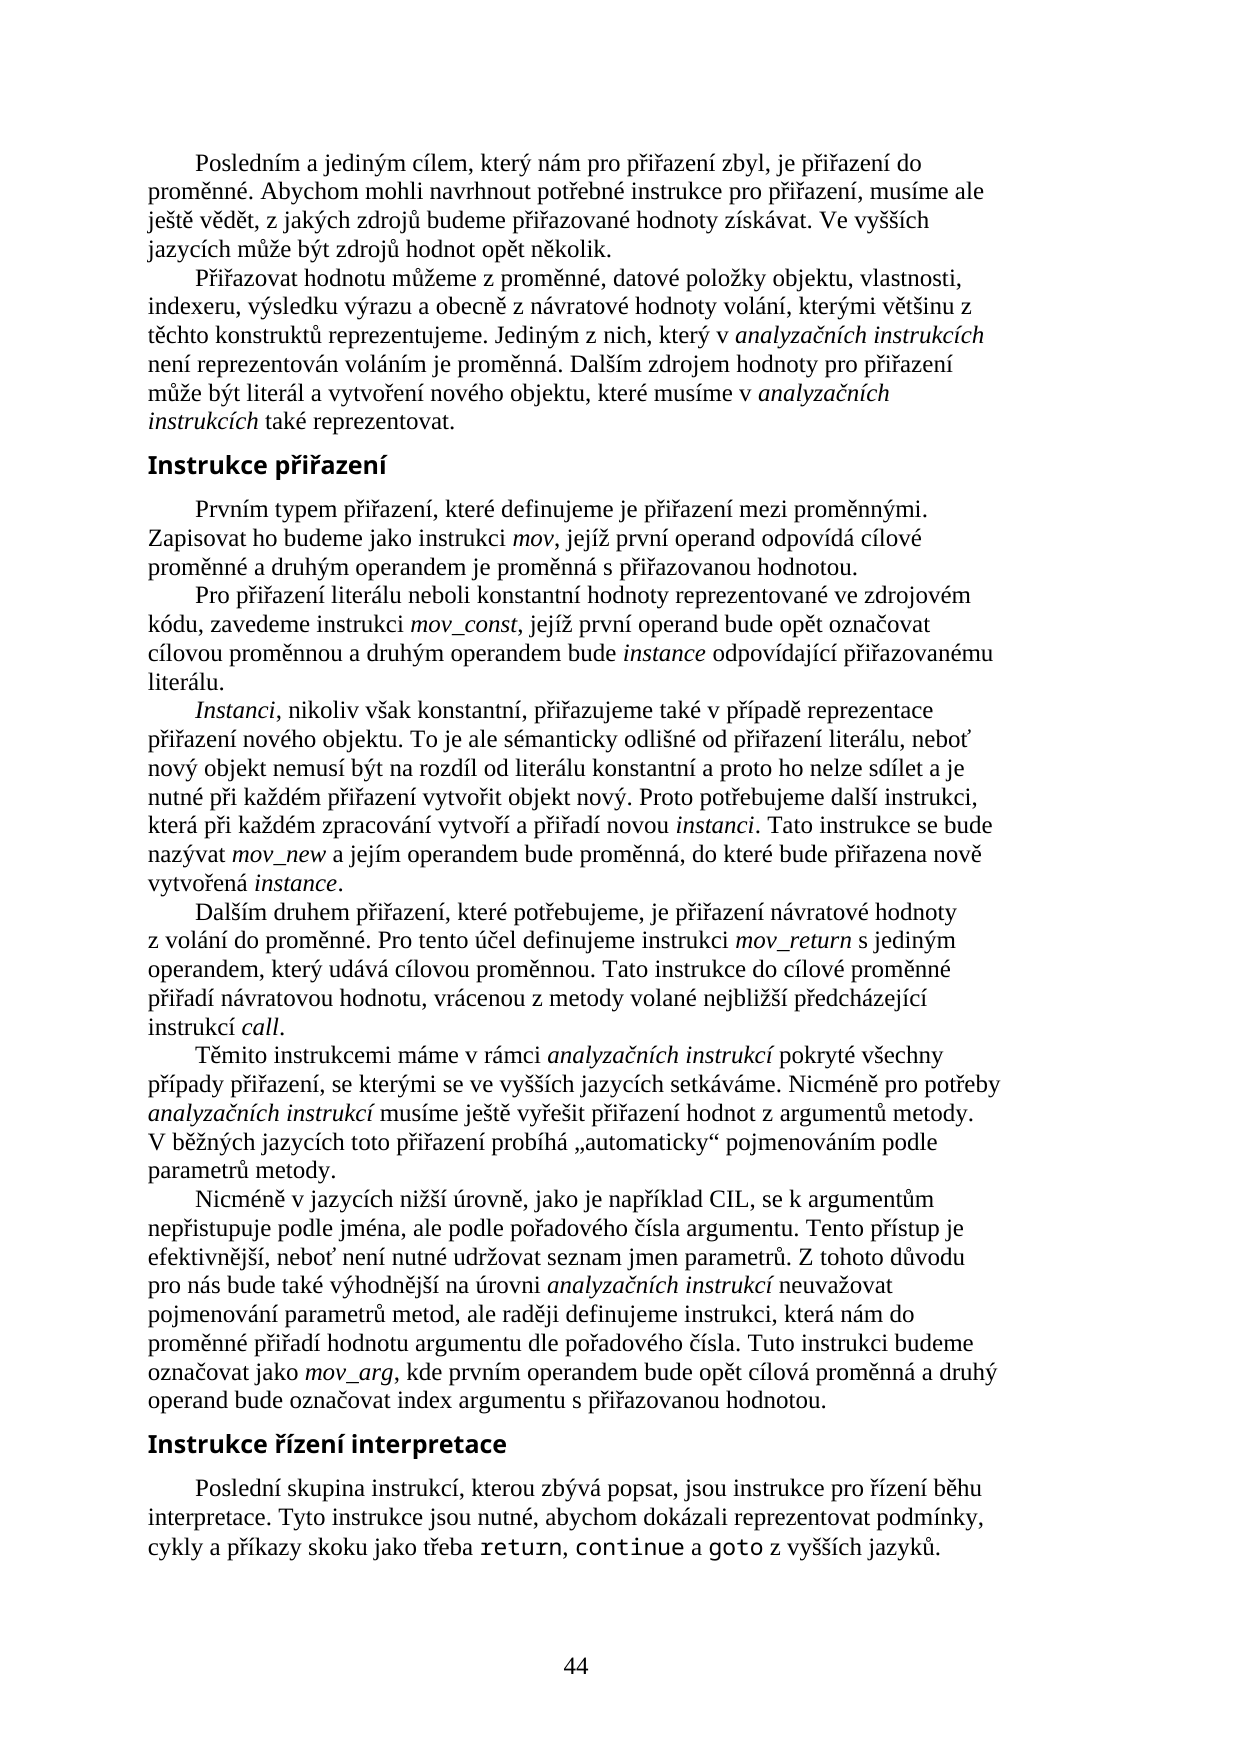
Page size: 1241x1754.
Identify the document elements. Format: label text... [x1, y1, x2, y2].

text Instrukce řízení interpretace [148, 1427, 1004, 1461]
text Pro přiřazení literálu neboli konstantní hodnoty reprezentované ve zdrojovém kódu, zavedeme instrukci mov_const, jejíž první operand bude opět označovat cílovou proměnnou a druhým operandem bude instance odpovídající přiřazovanému literálu. [148, 581, 1004, 696]
text Těmito instrukcemi máme v rámci analyzačních instrukcí pokryté všechny případy přiřazení, se kterými se ve vyšších jazycích setkáváme. Nicméně pro potřeby analyzačních instrukcí musíme ještě vyřešit přiřazení hodnot z argumentů metody. V běžných jazycích toto přiřazení probíhá „automaticky“ pojmenováním podle parametrů metody. [148, 1041, 1004, 1184]
text Nicméně v jazycích nižší úrovně, jako je například CIL, se k argumentům nepřistupuje podle jména, ale podle pořadového čísla argumentu. Tento přístup je efektivnější, neboť není nutné udržovat seznam jmen parametrů. Z tohoto důvodu pro nás bude také výhodnější na úrovni analyzačních instrukcí neuvažovat pojmenování parametrů metod, ale raději definujeme instrukci, která nám do proměnné přiřadí hodnotu argumentu dle pořadového čísla. Tuto instrukci budeme označovat jako mov_arg, kde prvním operandem bude opět cílová proměnná a druhý operand bude označovat index argumentu s přiřazovanou hodnotou. [148, 1184, 1004, 1414]
text Posledním a jediným cílem, který nám pro přiřazení zbyl, je přiřazení do proměnné. Abychom mohli navrhnout potřebné instrukce pro přiřazení, musíme ale ještě vědět, z jakých zdrojů budeme přiřazované hodnoty získávat. Ve vyšších jazycích může být zdrojů hodnot opět několik. [148, 148, 1004, 263]
text Přiřazovat hodnotu můžeme z proměnné, datové položky objektu, vlastnosti, indexeru, výsledku výrazu a obecně z návratové hodnoty volání, kterými většinu z těchto konstruktů reprezentujeme. Jediným z nich, který v analyzačních instrukcích není reprezentován voláním je proměnná. Dalším zdrojem hodnoty pro přiřazení může být literál a vytvoření nového objektu, které musíme v analyzačních instrukcích také reprezentovat. [148, 263, 1004, 435]
text Prvním typem přiřazení, které definujeme je přiřazení mezi proměnnými. Zapisovat ho budeme jako instrukci mov, jejíž první operand odpovídá cílové proměnné a druhým operandem je proměnná s přiřazovanou hodnotou. [148, 494, 1004, 581]
text Poslední skupina instrukcí, kterou zbývá popsat, jsou instrukce pro řízení běhu interpretace. Tyto instrukce jsou nutné, abychom dokázali reprezentovat podmínky, cykly a příkazy skoku jako třeba return, continue a goto z vyšších jazyků. [148, 1473, 1004, 1562]
text Instrukce přiřazení [148, 448, 1004, 482]
text Dalším druhem přiřazení, které potřebujeme, je přiřazení návratové hodnoty z volání do proměnné. Pro tento účel definujeme instrukci mov_return s jediným operandem, který udává cílovou proměnnou. Tato instrukce do cílové proměnné přiřadí návratovou hodnotu, vrácenou z metody volané nejbližší předcházející instrukcí call. [148, 897, 1004, 1041]
text Instanci, nikoliv však konstantní, přiřazujeme také v případě reprezentace přiřazení nového objektu. To je ale sémanticky odlišné od přiřazení literálu, neboť nový objekt nemusí být na rozdíl od literálu konstantní a proto ho nelze sdílet a je nutné při každém přiřazení vytvořit objekt nový. Proto potřebujeme další instrukci, která při každém zpracování vytvoří a přiřadí novou instanci. Tato instrukce se bude nazývat mov_new a jejím operandem bude proměnná, do které bude přiřazena nově vytvořená instance. [148, 696, 1004, 897]
